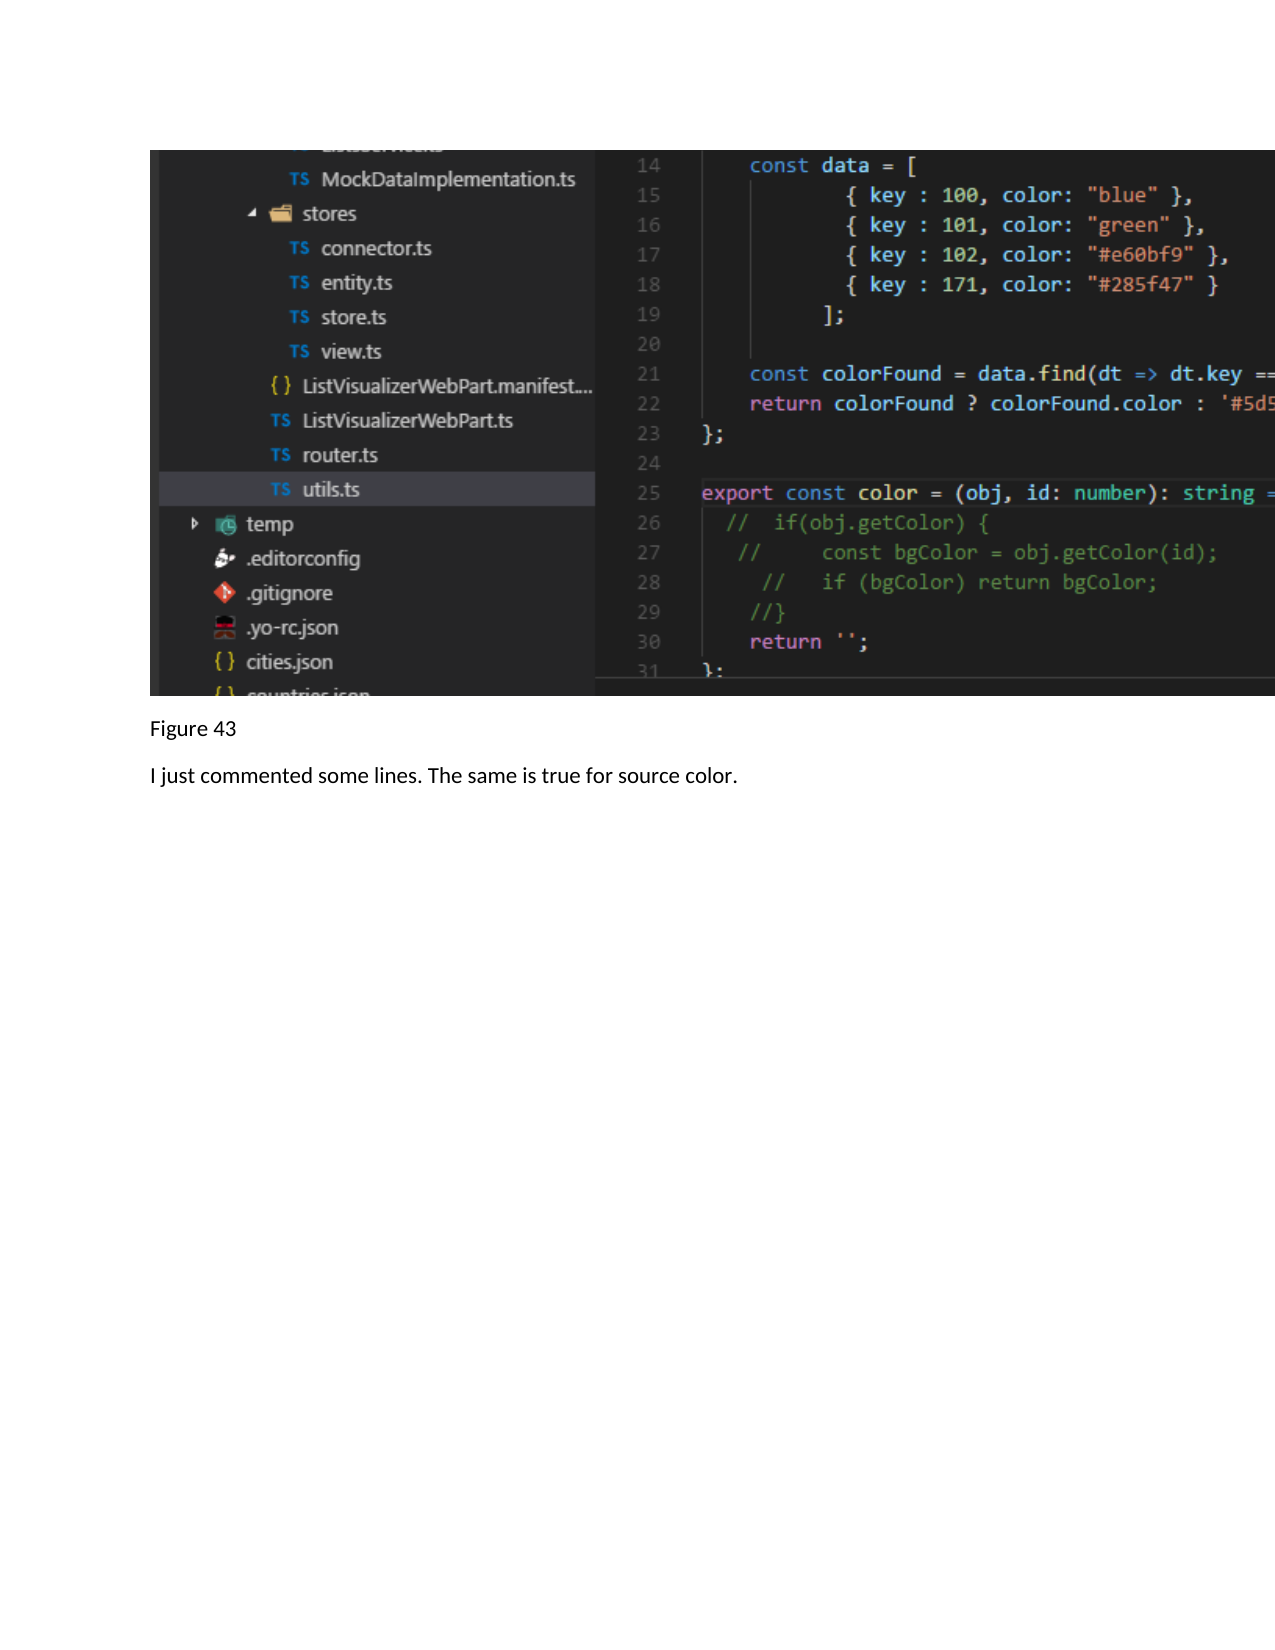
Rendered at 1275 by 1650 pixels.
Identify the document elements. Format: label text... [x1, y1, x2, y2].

picture [150, 150, 1275, 696]
text Figure 43 [150, 714, 1125, 742]
text I just commented some lines. The same is true for source color. [150, 761, 1125, 789]
